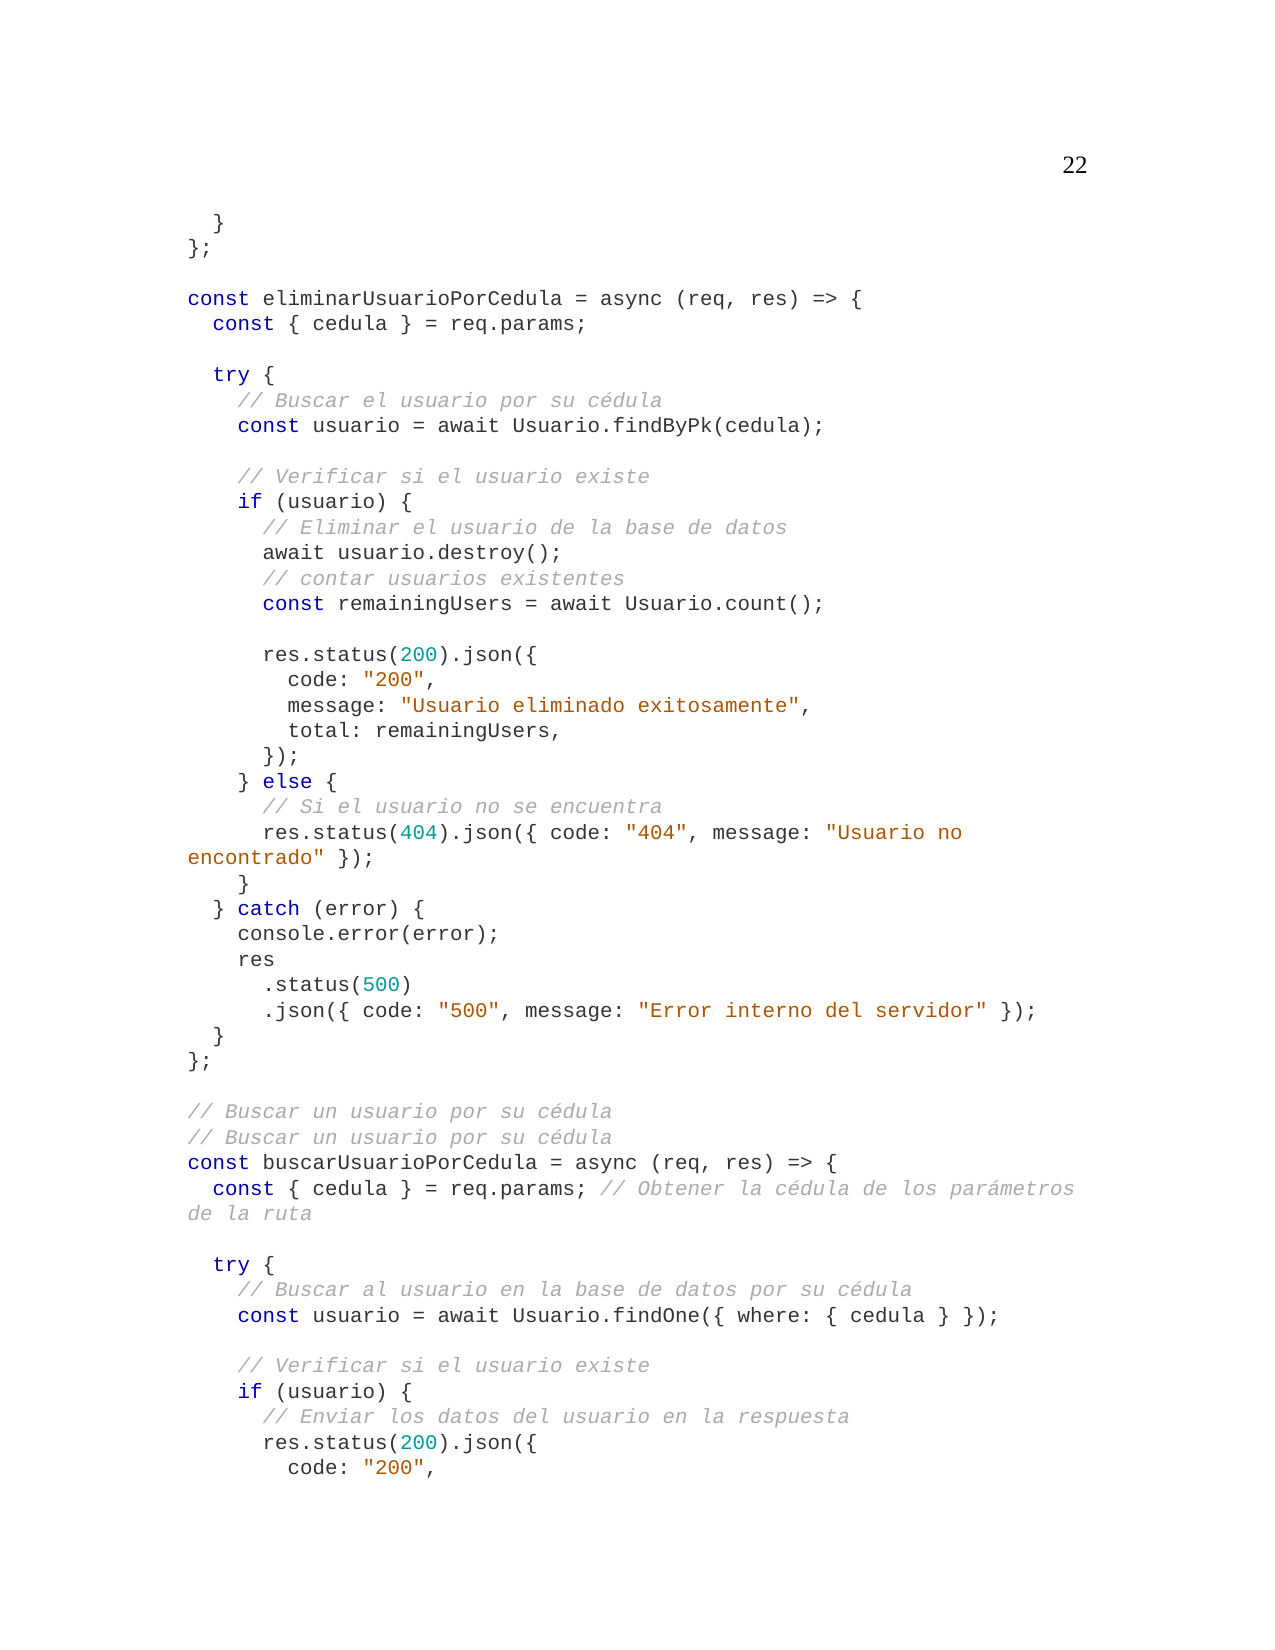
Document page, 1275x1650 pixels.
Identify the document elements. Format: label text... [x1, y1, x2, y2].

text .json({ code: "500", message: "Error interno del servidor" }); [187, 998, 1087, 1023]
text // Buscar el usuario por su cédula [187, 388, 1087, 413]
text }; [187, 235, 1087, 261]
text await usuario.destroy(); [187, 540, 1087, 566]
text total: remainingUsers, [187, 718, 1087, 744]
text console.error(error); [187, 922, 1087, 947]
text } else { [187, 769, 1087, 794]
text } [187, 210, 1087, 235]
text const usuario = await Usuario.findByPk(cedula); [187, 413, 1087, 439]
text // Verificar si el usuario existe [187, 1354, 1087, 1379]
text try { [187, 362, 1087, 388]
text // Buscar un usuario por su cédula [187, 1099, 1087, 1125]
text const remainingUsers = await Usuario.count(); [187, 591, 1087, 617]
text // Buscar un usuario por su cédula [187, 1125, 1087, 1150]
text res.status(200).json({ [187, 1430, 1087, 1455]
text .status(500) [187, 972, 1087, 998]
text try { [187, 1252, 1087, 1277]
text } [187, 871, 1087, 896]
text if (usuario) { [187, 489, 1087, 515]
text if (usuario) { [187, 1379, 1087, 1404]
text const buscarUsuarioPorCedula = async (req, res) => { [187, 1150, 1087, 1176]
text res [187, 947, 1087, 972]
text // Verificar si el usuario existe [187, 464, 1087, 489]
text } [187, 1023, 1087, 1049]
text const eliminarUsuarioPorCedula = async (req, res) => { [187, 286, 1087, 312]
text // contar usuarios existentes [187, 566, 1087, 591]
text }; [187, 1049, 1087, 1074]
text const { cedula } = req.params; // Obtener la cédula de los parámetros de la ruta [187, 1176, 1087, 1227]
text // Si el usuario no se encuentra [187, 794, 1087, 820]
text } catch (error) { [187, 896, 1087, 922]
text const usuario = await Usuario.findOne({ where: { cedula } }); [187, 1303, 1087, 1328]
text // Eliminar el usuario de la base de datos [187, 515, 1087, 540]
text code: "200", [187, 1455, 1087, 1481]
text code: "200", [187, 667, 1087, 693]
text const { cedula } = req.params; [187, 312, 1087, 337]
text // Buscar al usuario en la base de datos por su cédula [187, 1277, 1087, 1303]
text // Enviar los datos del usuario en la respuesta [187, 1404, 1087, 1430]
text res.status(200).json({ [187, 642, 1087, 667]
text message: "Usuario eliminado exitosamente", [187, 693, 1087, 718]
text }); [187, 744, 1087, 769]
text res.status(404).json({ code: "404", message: "Usuario no encontrado" }); [187, 820, 1087, 871]
